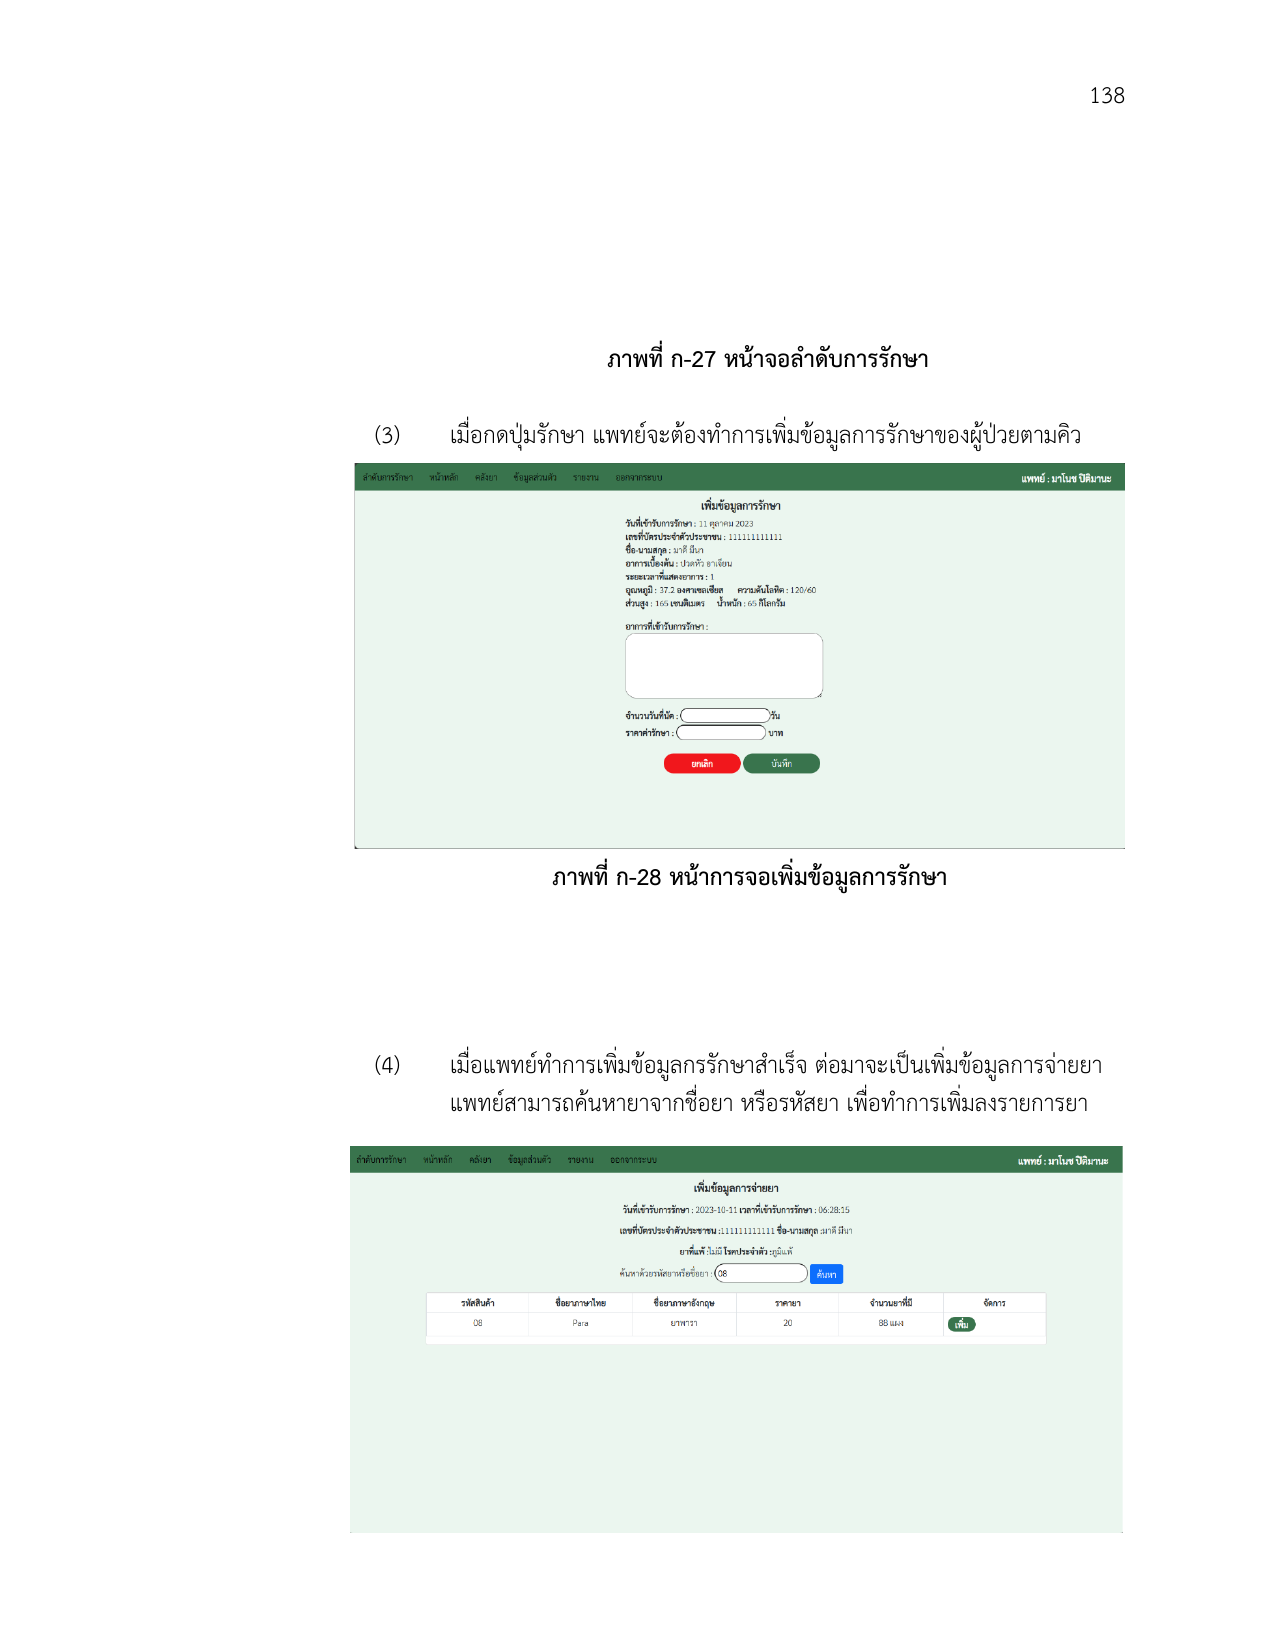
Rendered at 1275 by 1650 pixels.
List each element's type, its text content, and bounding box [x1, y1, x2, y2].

text ภาพที่ ก-27 หน้าจอลำดับการรักษา [225, 338, 1125, 376]
picture [354, 463, 1125, 849]
text ภาพที่ ก-28 หน้าการจอเพิ่มข้อมูลการรักษา [225, 856, 1125, 893]
picture [350, 1146, 1123, 1533]
text แพทย์สามารถค้นหายาจากชื่อยา หรือรหัสยา เพื่อทำการเพิ่มลงรายการยา [225, 1082, 1125, 1119]
text (3) เมื่อกดปุ่มรักษา แพทย์จะต้องทำการเพิ่มข้อมูลการรักษาของผู้ป่วยตามคิว [225, 414, 1125, 452]
text (4) เมื่อแพทย์ทำการเพิ่มข้อมูลกรรักษาสำเร็จ ต่อมาจะเป็นเพิ่มข้อมูลการจ่ายยา [225, 1044, 1125, 1082]
